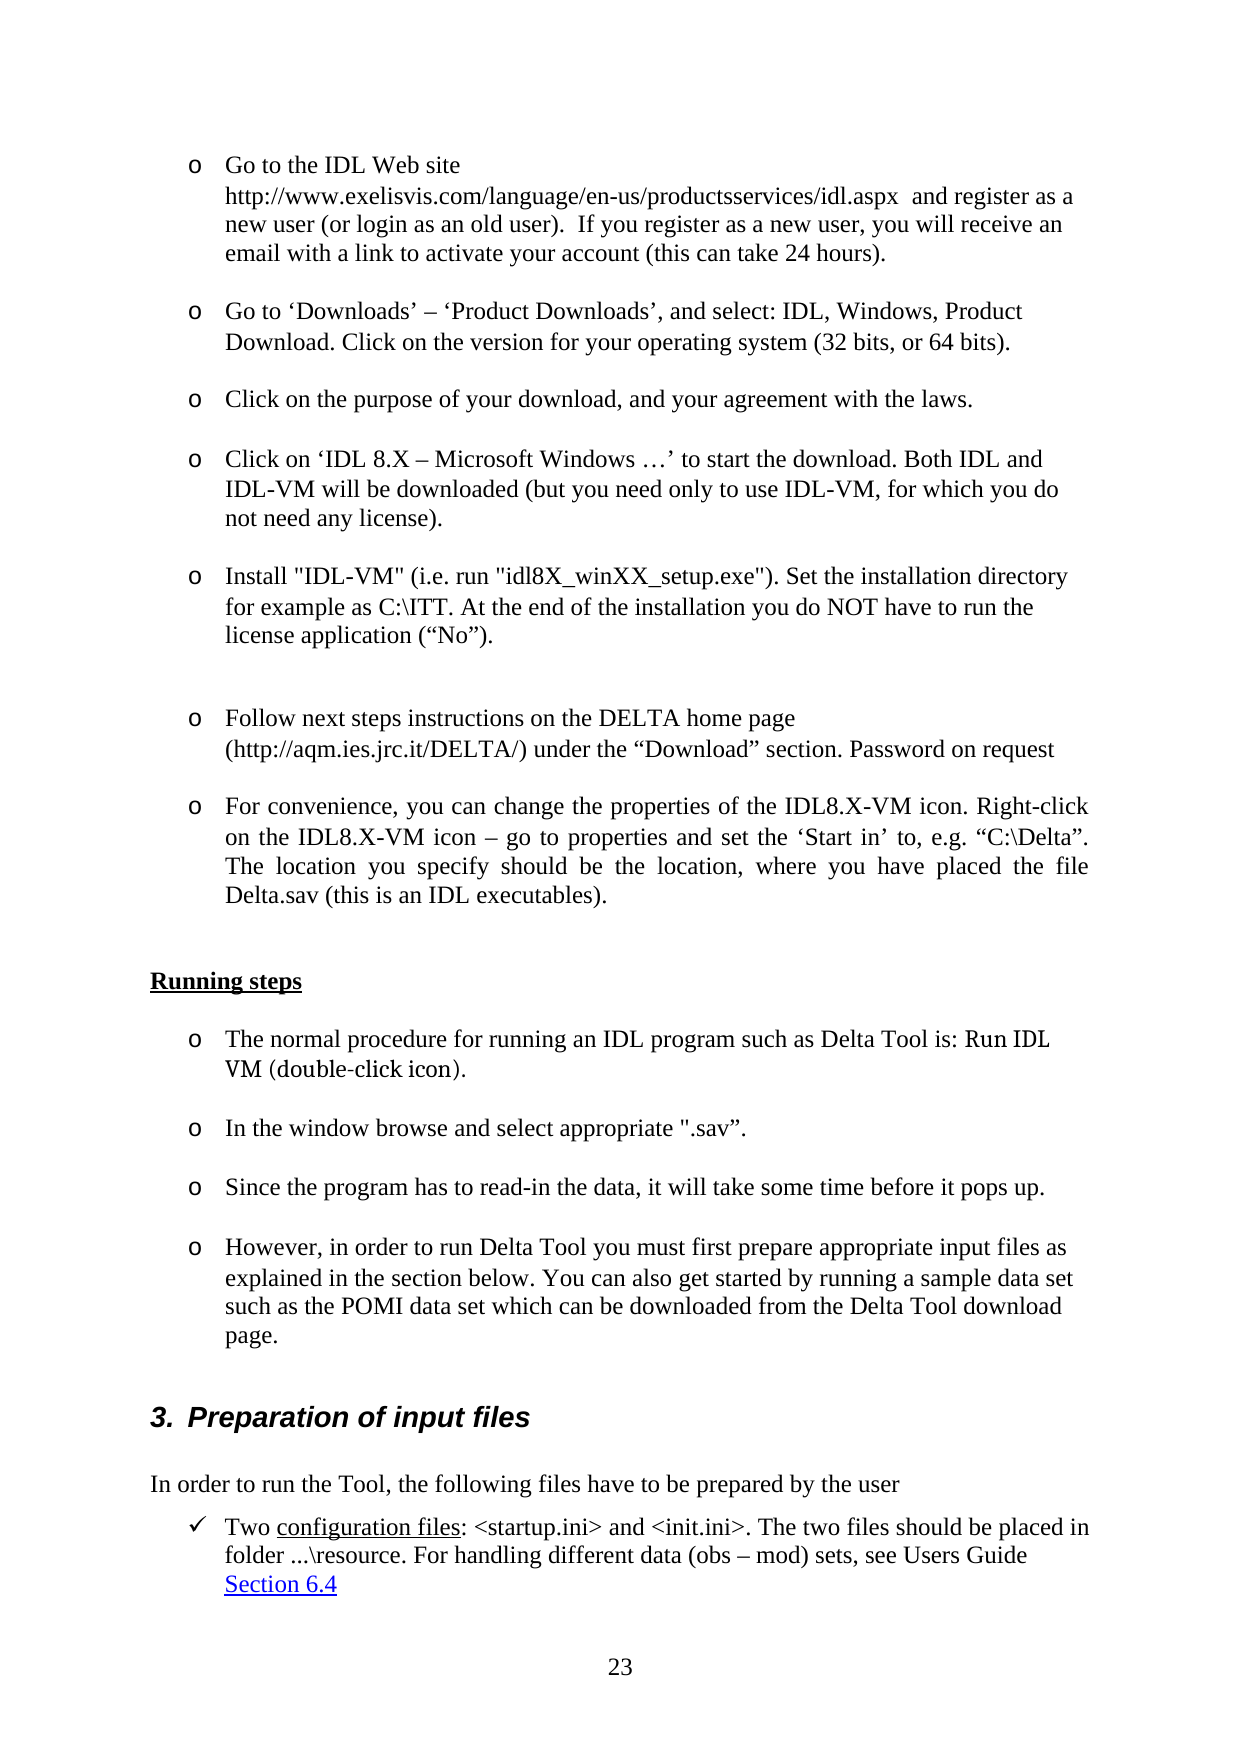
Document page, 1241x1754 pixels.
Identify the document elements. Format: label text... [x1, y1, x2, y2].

text In order to run the Tool, the following files have to be prepared by the user [150, 1469, 1090, 1497]
list For convenience, you can change the properties of the IDL8.X-VM icon. Right-click on the IDL8.X-VM icon – go to properties and set the ‘Start in’ to, e.g. “C:\Delta”. The location you specify should be the location, where you have placed the file Delta.sav (this is an IDL executables). [187, 791, 1090, 908]
text Running steps [150, 966, 1090, 995]
list Go to the IDL Web site [187, 150, 1090, 181]
list Since the program has to read-in the data, it will take some time before it pops up. [187, 1172, 1090, 1203]
list Go to ‘Downloads’ – ‘Product Downloads’, and select: IDL, Windows, Product Download. Click on the version for your operating system (32 bits, or 64 bits). [187, 296, 1090, 355]
list Click on the purpose of your download, and your agreement with the laws. [187, 384, 1090, 415]
list Two configuration files: <startup.ini> and <init.ini>. The two files should be placed in folder ...\resource. For handling different data (obs – mod) sets, see Users Guide Section 6.4 [187, 1512, 1090, 1598]
text http://www.exelisvis.com/language/en-us/productsservices/idl.aspx and register as a new user (or login as an old user). If you register as a new user, you will receive an email with a link to activate your account (this can take 24 hours). [225, 181, 1090, 267]
subtitle Preparation of input files [150, 1400, 1090, 1434]
list Click on ‘IDL 8.X – Microsoft Windows …’ to start the download. Both IDL and IDL-VM will be downloaded (but you need only to use IDL-VM, for which you do not need any license). [187, 444, 1090, 532]
list Install "IDL-VM" (i.e. run "idl8X_winXX_setup.exe"). Set the installation directory for example as C:\ITT. At the end of the installation you do NOT have to run the license application (“No”). [187, 561, 1090, 649]
list However, in order to run Delta Tool you must first prepare appropriate input files as explained in the section below. You can also get started by running a sample data set such as the POMI data set which can be downloaded from the Delta Tool download page. [187, 1232, 1090, 1349]
list Follow next steps instructions on the DELTA home page (http://aqm.ies.jrc.it/DELTA/) under the “Download” section. Password on request [187, 703, 1090, 763]
list The normal procedure for running an IDL program such as Delta Tool is: Run IDL VM (double-click icon). [187, 1024, 1090, 1084]
list In the window browse and select appropriate ".sav”. [187, 1113, 1090, 1143]
